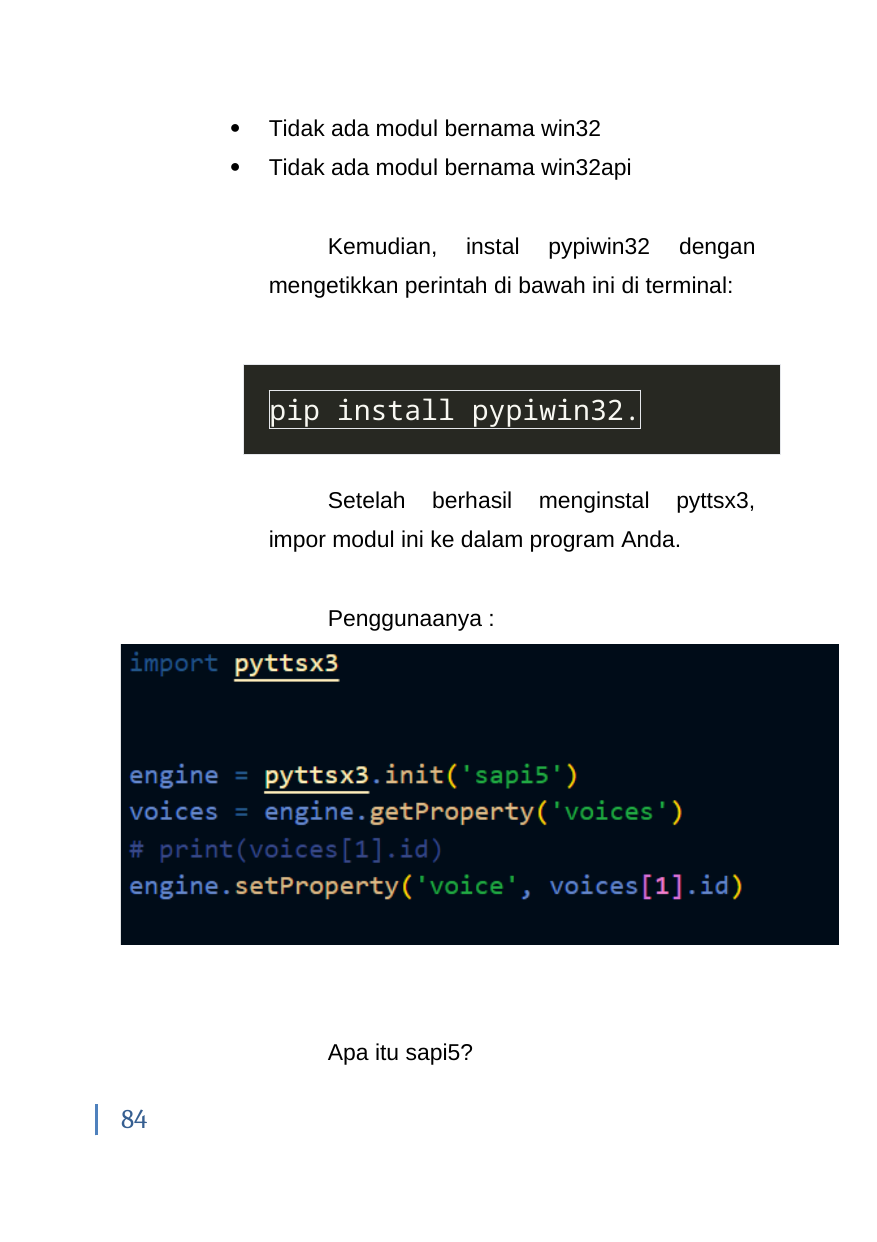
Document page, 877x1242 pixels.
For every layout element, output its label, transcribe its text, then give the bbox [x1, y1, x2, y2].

text Penggunaanya : [268, 605, 755, 631]
list Tidak ada modul bernama win32api [231, 154, 755, 180]
list Tidak ada modul bernama win32 [231, 114, 755, 141]
text Apa itu sapi5? [268, 1039, 755, 1065]
text Kemudian, instal pypiwin32 dengan mengetikkan perintah di bawah ini di terminal: [268, 233, 755, 299]
picture [120, 644, 839, 945]
text Setelah berhasil menginstal pyttsx3, impor modul ini ke dalam program Anda. [268, 487, 755, 552]
text pip install pypiwin32. [244, 365, 780, 454]
